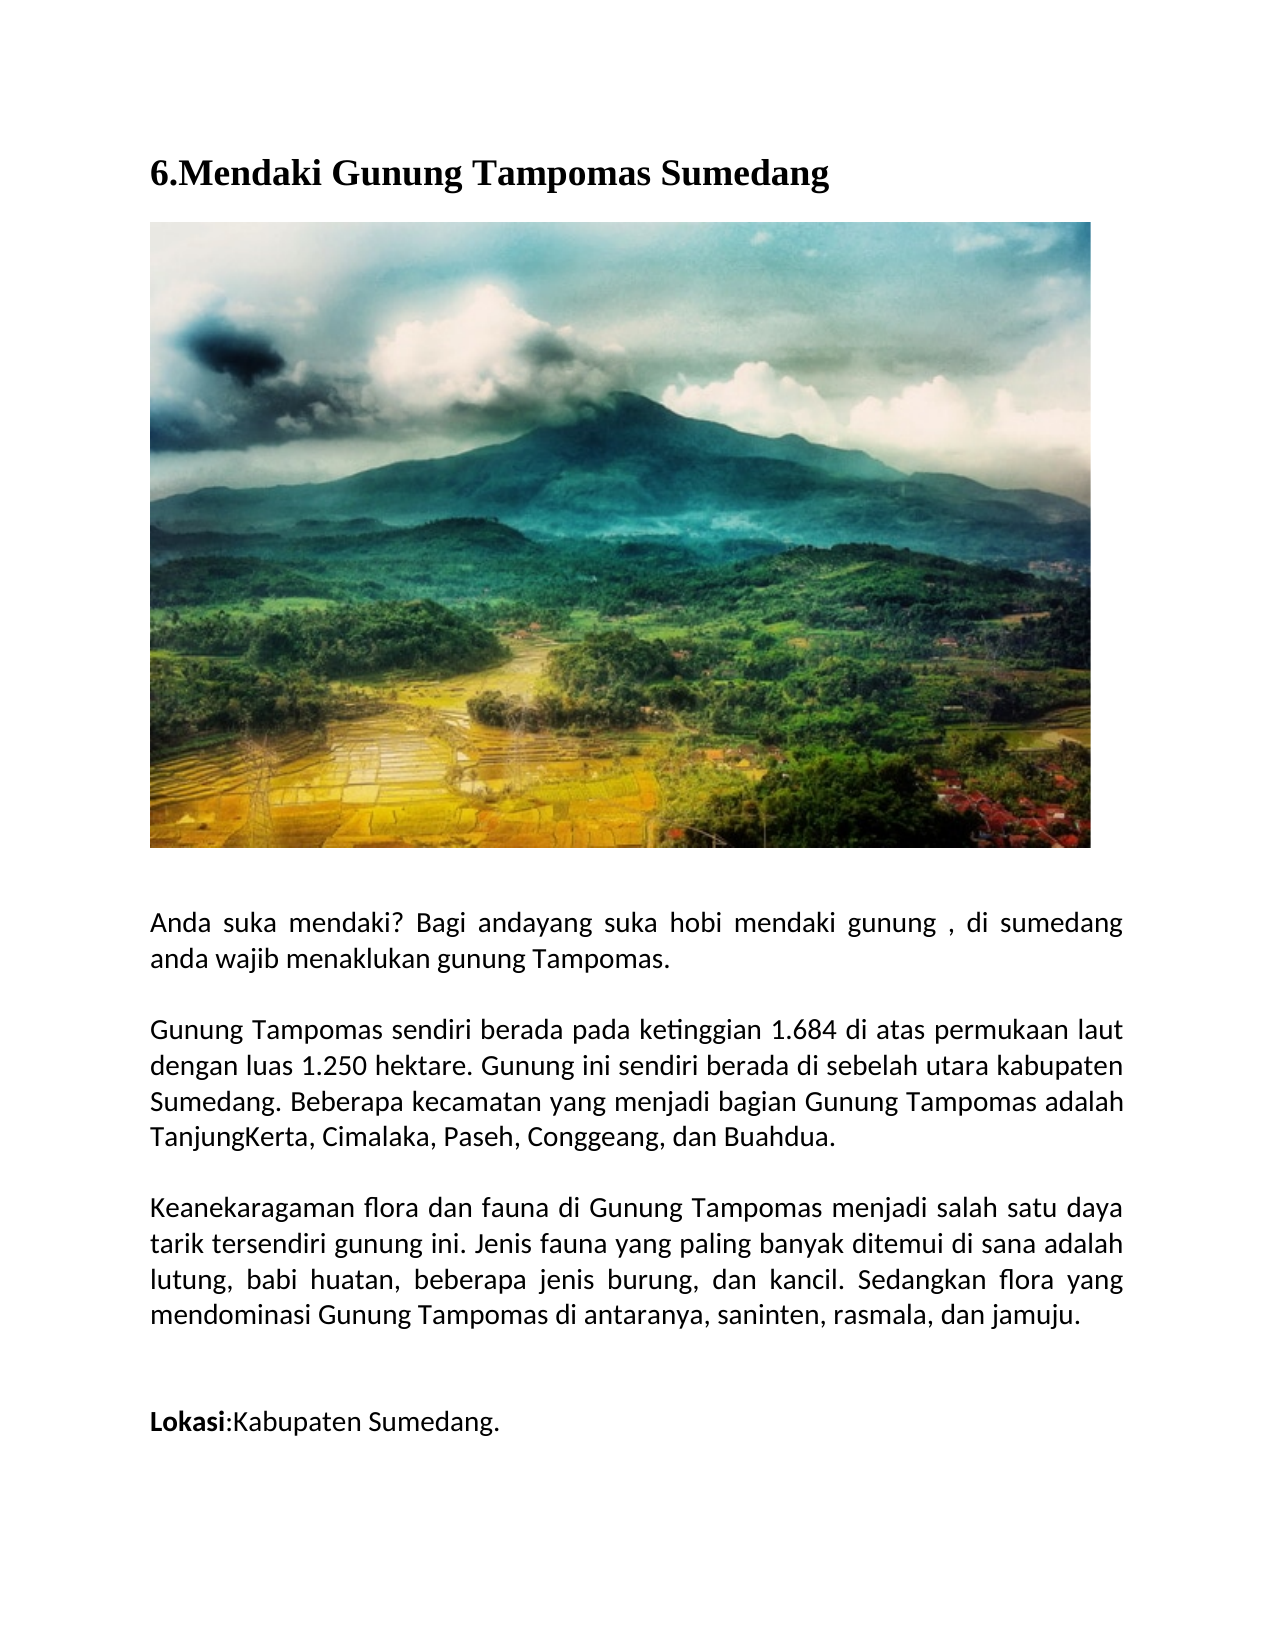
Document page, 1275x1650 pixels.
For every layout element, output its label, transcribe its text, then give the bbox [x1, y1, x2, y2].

text Keanekaragaman flora dan fauna di Gunung Tampomas menjadi salah satu daya tarik tersendiri gunung ini. Jenis fauna yang paling banyak ditemui di sana adalah lutung, babi huatan, beberapa jenis burung, dan kancil. Sedangkan flora yang mendominasi Gunung Tampomas di antaranya, saninten, rasmala, dan jamuju. [150, 1189, 1125, 1332]
text Gunung Tampomas sendiri berada pada ketinggian 1.684 di atas permukaan laut dengan luas 1.250 hektare. Gunung ini sendiri berada di sebelah utara kabupaten Sumedang. Beberapa kecamatan yang menjadi bagian Gunung Tampomas adalah TanjungKerta, Cimalaka, Paseh, Conggeang, dan Buahdua. [150, 1011, 1125, 1154]
text Anda suka mendaki? Bagi andayang suka hobi mendaki gunung , di sumedang anda wajib menaklukan gunung Tampomas. [150, 904, 1125, 976]
text Lokasi:Kabupaten Sumedang. [150, 1403, 1125, 1439]
subtitle 6.Mendaki Gunung Tampomas Sumedang [150, 150, 1125, 193]
